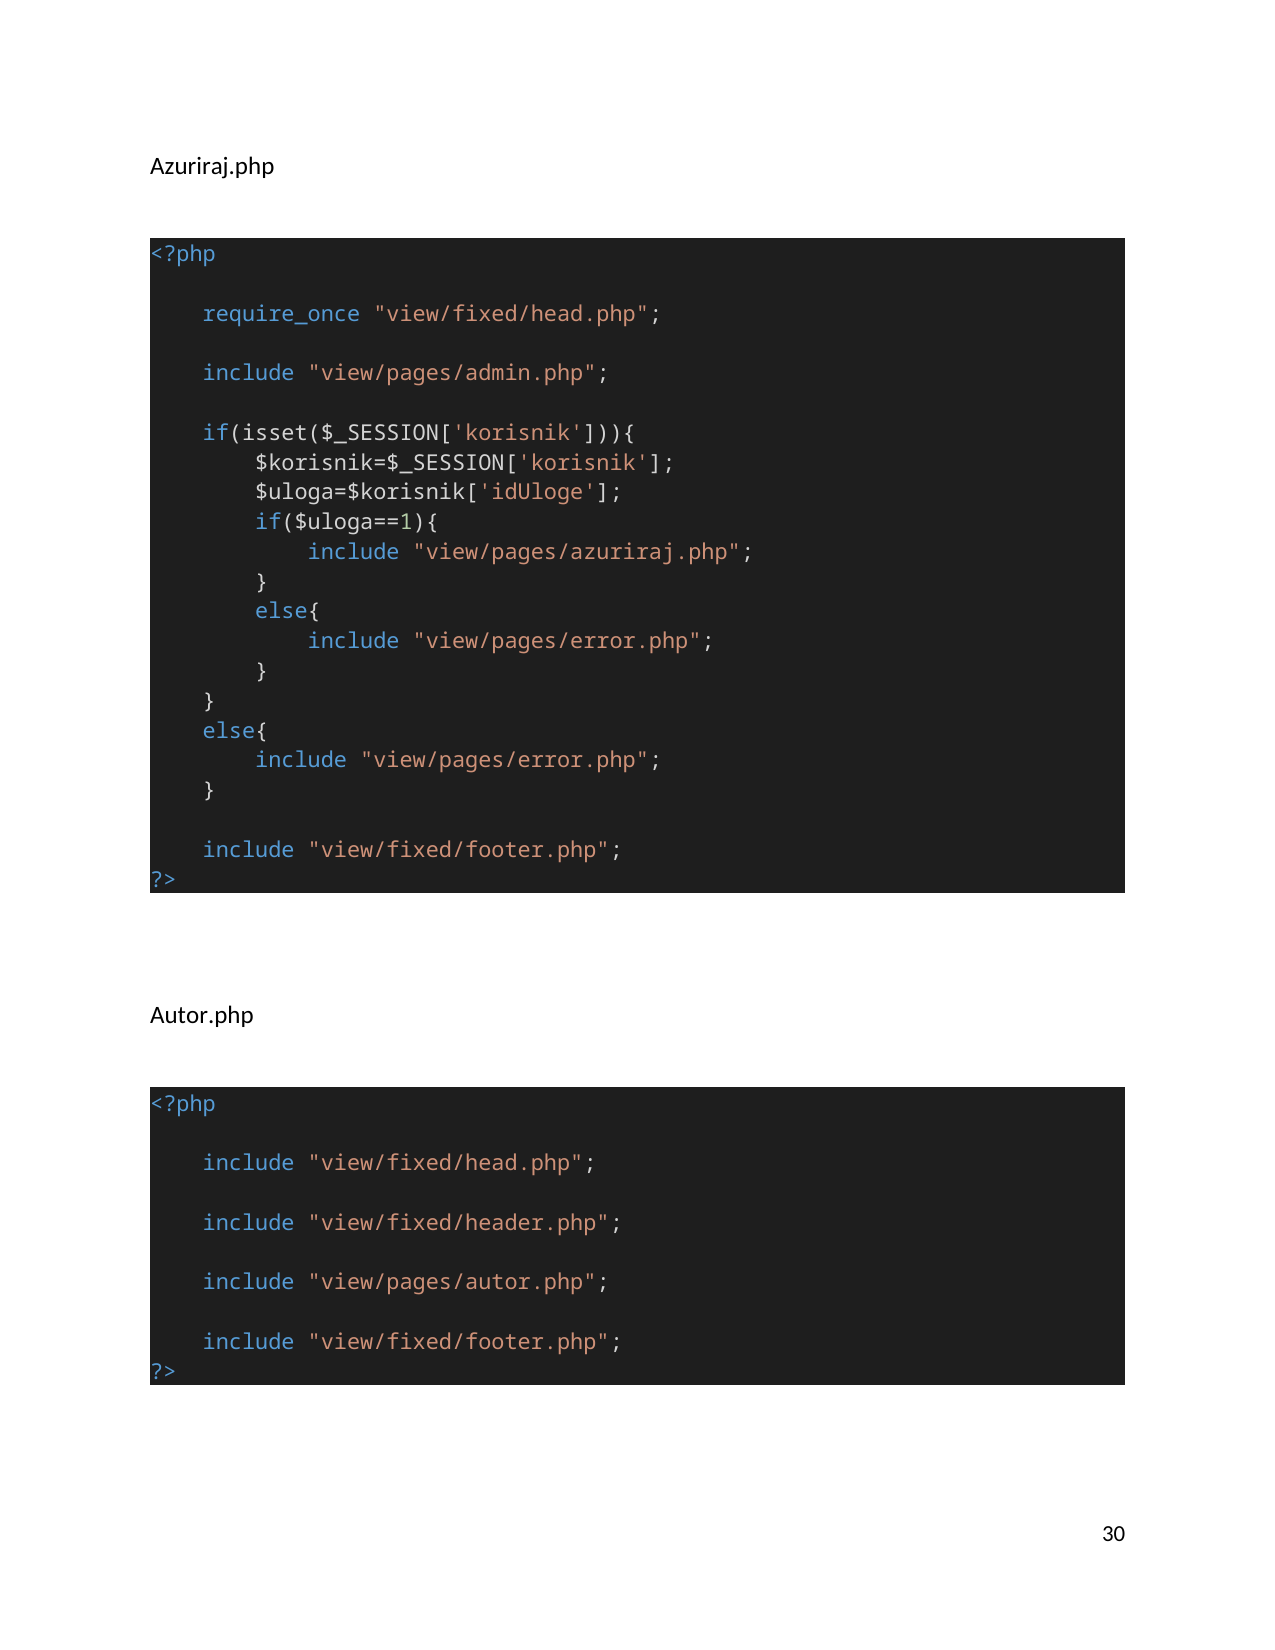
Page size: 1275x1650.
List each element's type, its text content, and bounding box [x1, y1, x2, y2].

text ?> [150, 864, 1125, 893]
text } [150, 655, 1125, 685]
text if(isset($_SESSION['korisnik'])){ [150, 417, 1125, 447]
text if($uloga==1){ [150, 506, 1125, 536]
text include "view/pages/admin.php"; [150, 357, 1125, 387]
text <?php [150, 1087, 1125, 1117]
text } [150, 566, 1125, 596]
text require_once "view/fixed/head.php"; [150, 298, 1125, 327]
text include "view/fixed/header.php"; [150, 1207, 1125, 1236]
text } [150, 685, 1125, 715]
text else{ [150, 715, 1125, 744]
text include "view/pages/azuriraj.php"; [150, 536, 1125, 566]
text $uloga=$korisnik['idUloge']; [150, 476, 1125, 506]
text include "view/pages/autor.php"; [150, 1266, 1125, 1296]
subtitle Autor.php [150, 999, 1125, 1030]
text include "view/pages/error.php"; [150, 625, 1125, 655]
text include "view/fixed/footer.php"; [150, 834, 1125, 864]
subtitle Azuriraj.php [150, 150, 1125, 181]
text <?php [150, 238, 1125, 268]
text ?> [150, 1356, 1125, 1385]
text include "view/pages/error.php"; [150, 744, 1125, 774]
text $korisnik=$_SESSION['korisnik']; [150, 447, 1125, 476]
text include "view/fixed/footer.php"; [150, 1326, 1125, 1356]
text else{ [150, 596, 1125, 625]
text } [150, 774, 1125, 804]
text include "view/fixed/head.php"; [150, 1147, 1125, 1177]
